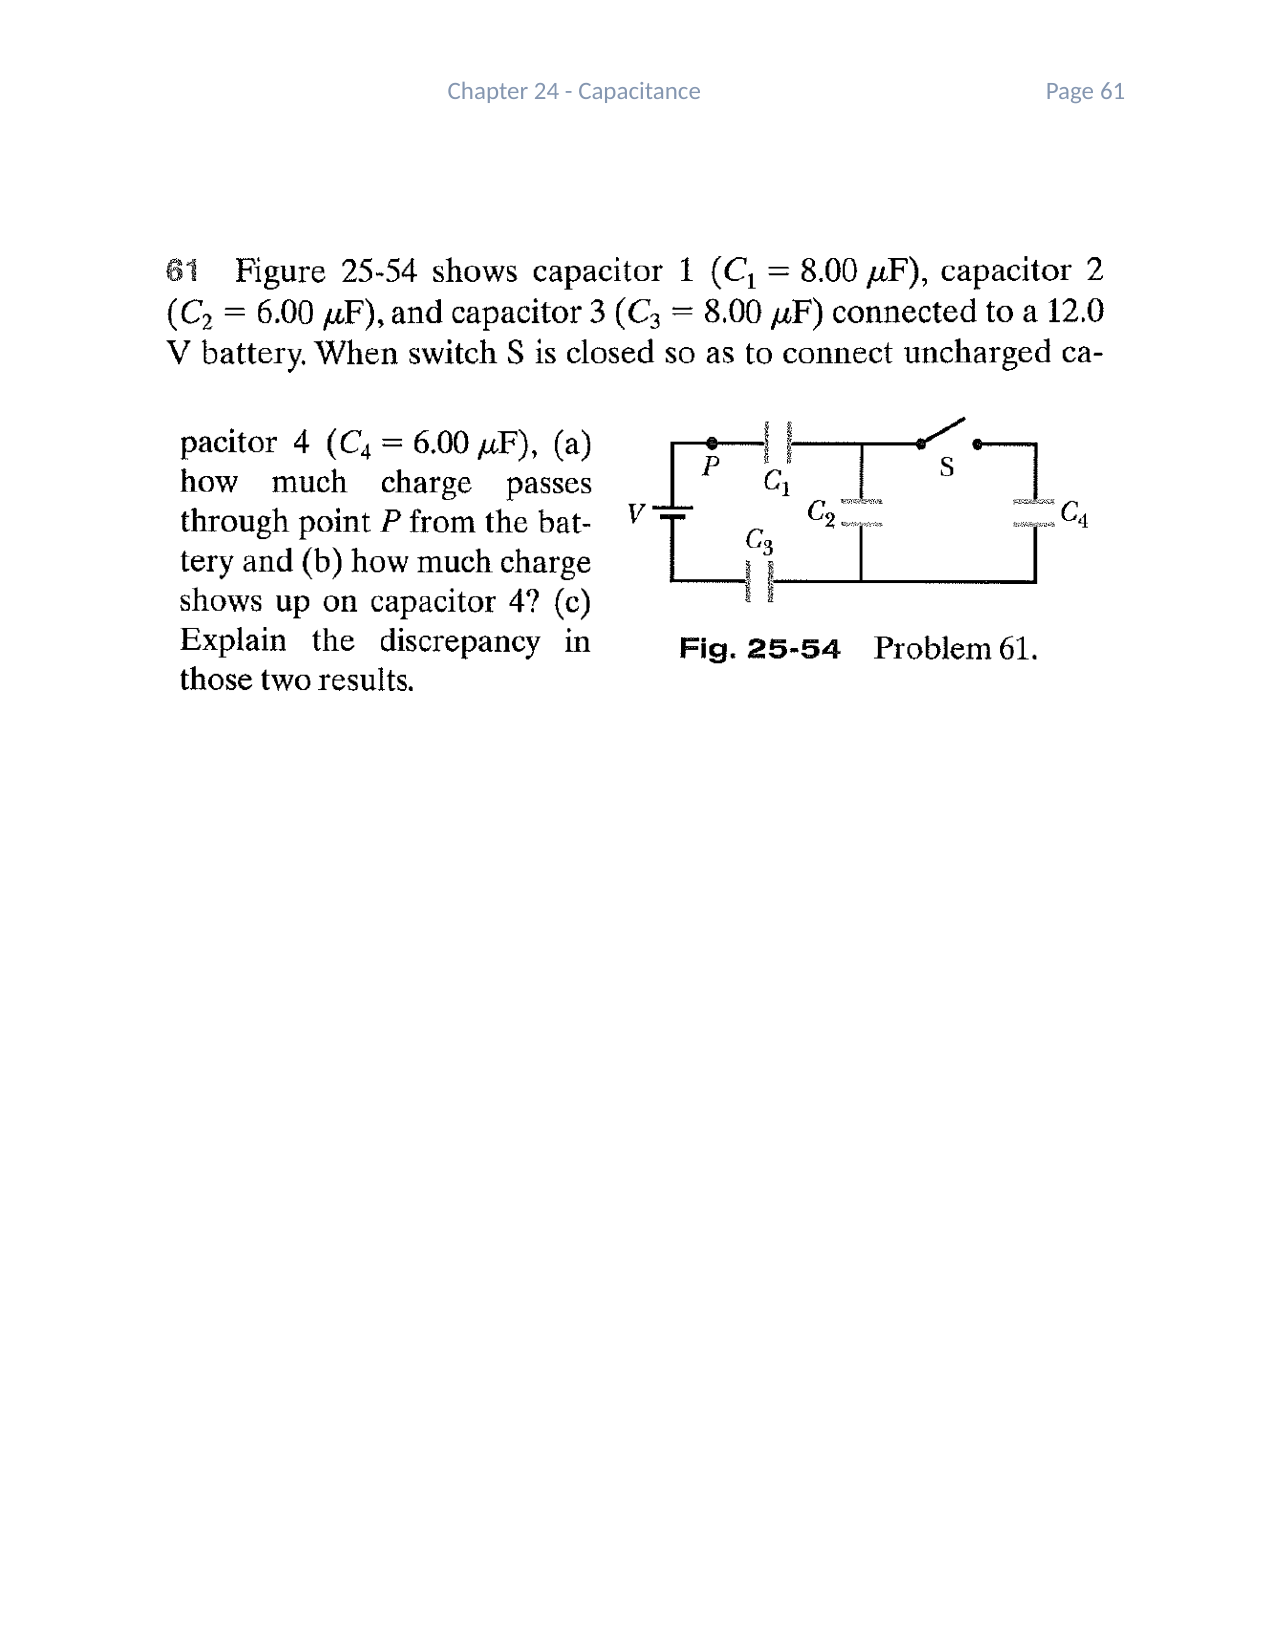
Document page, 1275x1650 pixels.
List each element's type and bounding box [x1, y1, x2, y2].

picture [150, 386, 1125, 710]
picture [150, 243, 1125, 385]
